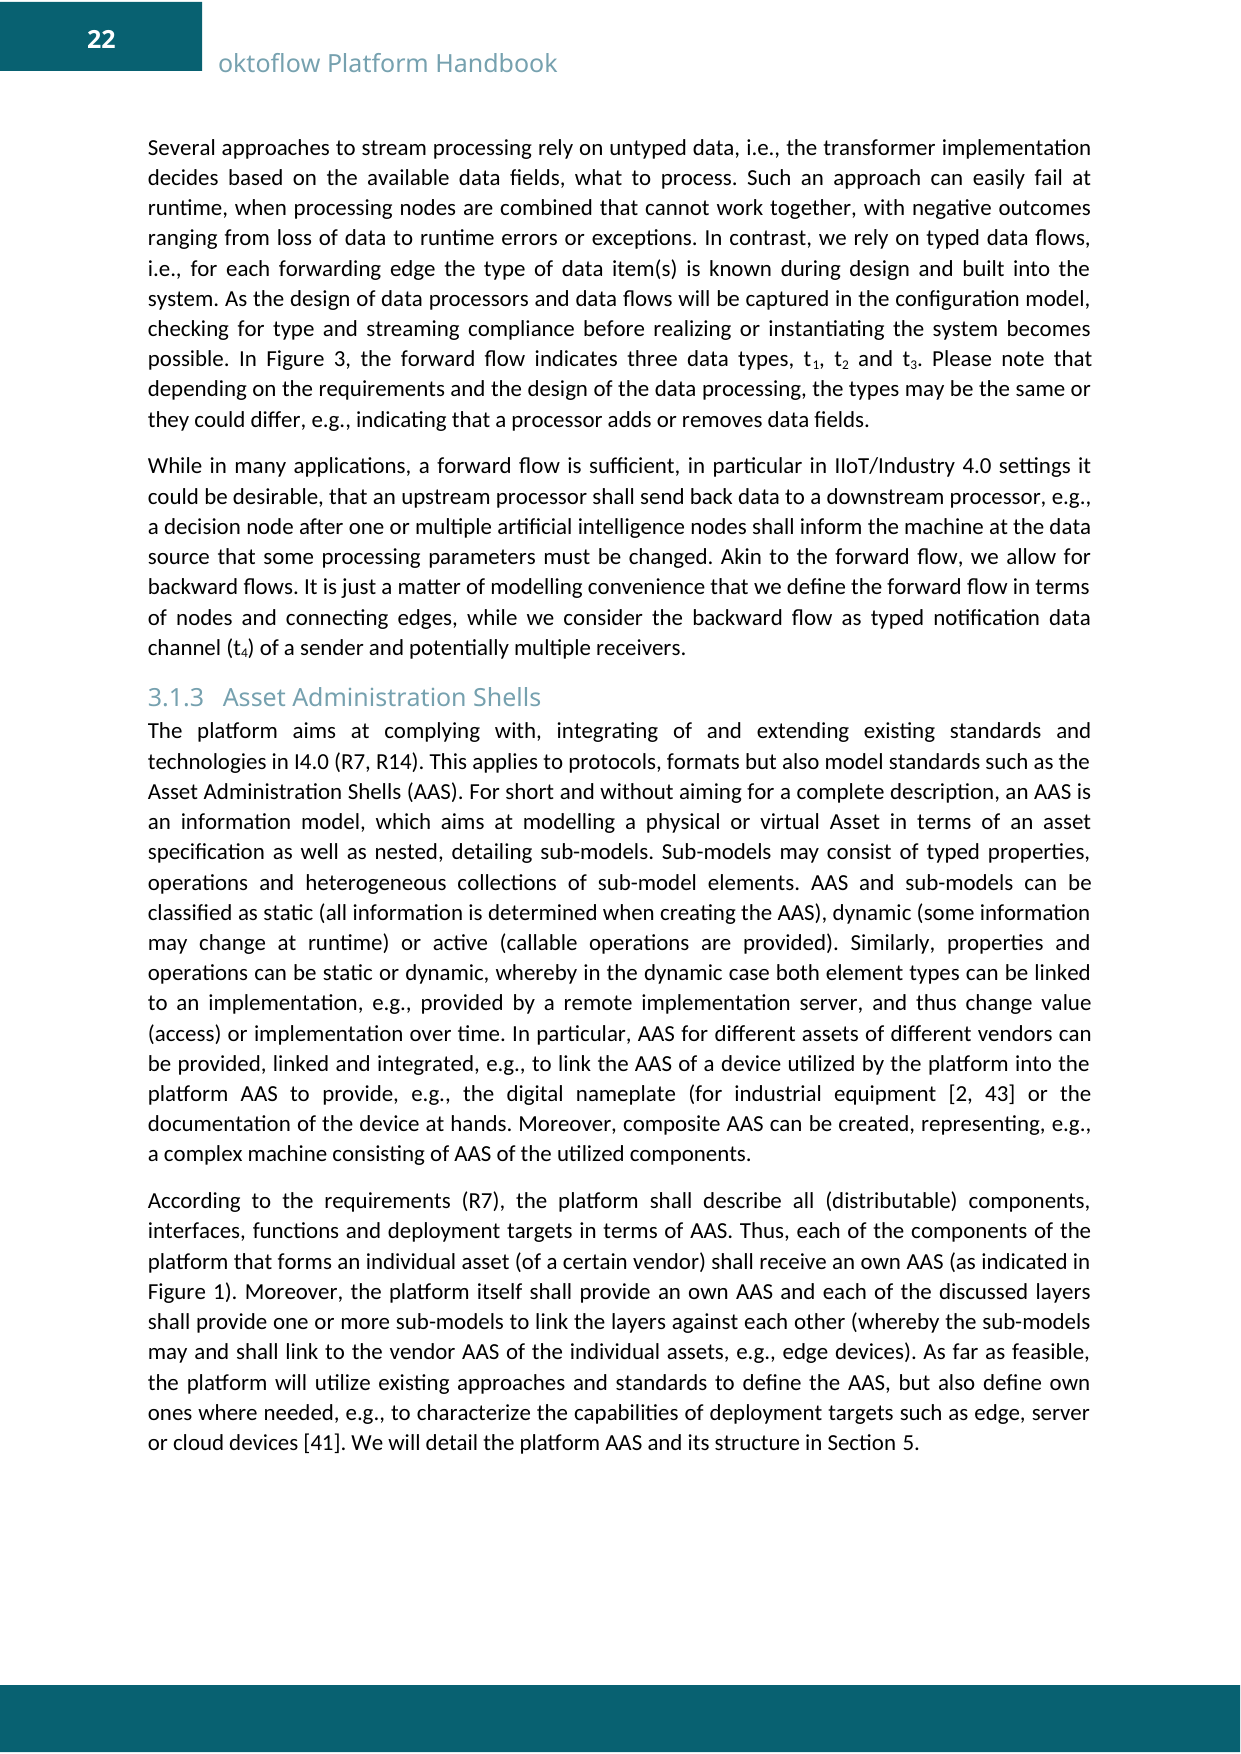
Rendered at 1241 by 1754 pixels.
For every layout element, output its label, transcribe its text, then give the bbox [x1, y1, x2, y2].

text According to the requirements (R7), the platform shall describe all (distributable) components, interfaces, functions and deployment targets in terms of AAS. Thus, each of the components of the platform that forms an individual asset (of a certain vendor) shall receive an own AAS (as indicated in Figure 1). Moreover, the platform itself shall provide an own AAS and each of the discussed layers shall provide one or more sub-models to link the layers against each other (whereby the sub-models may and shall link to the vendor AAS of the individual assets, e.g., edge devices). As far as feasible, the platform will utilize existing approaches and standards to define the AAS, but also define own ones where needed, e.g., to characterize the capabilities of deployment targets such as edge, server or cloud devices [41]. We will detail the platform AAS and its structure in Section 5. [148, 1186, 1093, 1456]
text While in many applications, a forward flow is sufficient, in particular in IIoT/Industry 4.0 settings it could be desirable, that an upstream processor shall send back data to a downstream processor, e.g., a decision node after one or multiple artificial intelligence nodes shall inform the machine at the data source that some processing parameters must be changed. Akin to the forward flow, we allow for backward flows. It is just a matter of modelling convenience that we define the forward flow in terms of nodes and connecting edges, while we consider the backward flow as typed notification data channel (t4) of a sender and potentially multiple receivers. [148, 452, 1093, 661]
subtitle Asset Administration Shells [148, 680, 1093, 714]
text The platform aims at complying with, integrating of and extending existing standards and technologies in I4.0 (R7, R14). This applies to protocols, formats but also model standards such as the Asset Administration Shells (AAS). For short and without aiming for a complete description, an AAS is an information model, which aims at modelling a physical or virtual Asset in terms of an asset specification as well as nested, detailing sub-models. Sub-models may consist of typed properties, operations and heterogeneous collections of sub-model elements. AAS and sub-models can be classified as static (all information is determined when creating the AAS), dynamic (some information may change at runtime) or active (callable operations are provided). Similarly, properties and operations can be static or dynamic, whereby in the dynamic case both element types can be linked to an implementation, e.g., provided by a remote implementation server, and thus change value (access) or implementation over time. In particular, AAS for different assets of different vendors can be provided, linked and integrated, e.g., to link the AAS of a device utilized by the platform into the platform AAS to provide, e.g., the digital nameplate (for industrial equipment [2, 43] or the documentation of the device at hands. Moreover, composite AAS can be created, representing, e.g., a complex machine consisting of AAS of the utilized components. [148, 717, 1093, 1167]
text Several approaches to stream processing rely on untyped data, i.e., the transformer implementation decides based on the available data fields, what to process. Such an approach can easily fail at runtime, when processing nodes are combined that cannot work together, with negative outcomes ranging from loss of data to runtime errors or exceptions. In contrast, we rely on typed data flows, i.e., for each forwarding edge the type of data item(s) is known during design and built into the system. As the design of data processors and data flows will be captured in the configuration model, checking for type and streaming compliance before realizing or instantiating the system becomes possible. In Figure 3, the forward flow indicates three data types, t1, t2 and t3. Please note that depending on the requirements and the design of the data processing, the types may be the same or they could differ, e.g., indicating that a processor adds or removes data fields. [148, 133, 1093, 433]
